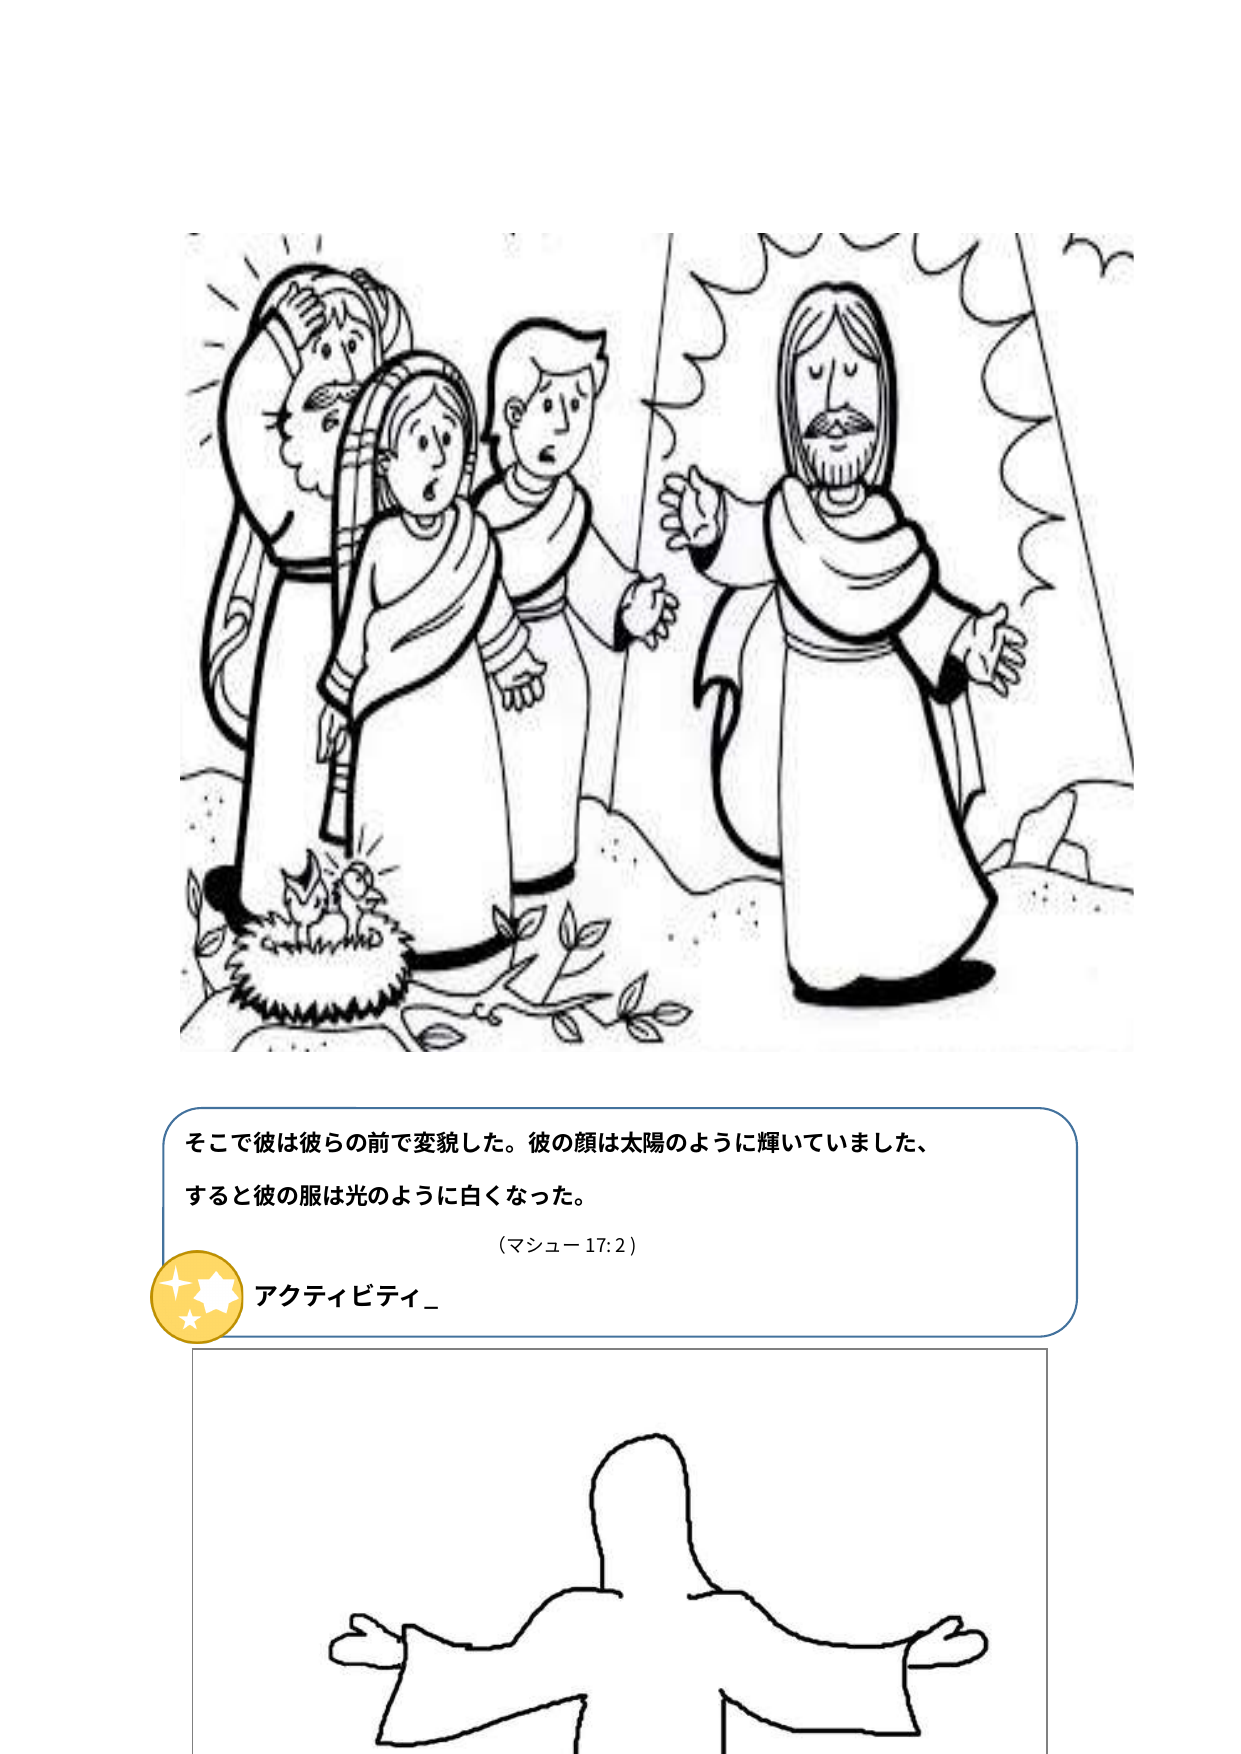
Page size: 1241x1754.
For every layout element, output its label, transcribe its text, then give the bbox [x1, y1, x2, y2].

picture [193, 1350, 1046, 1754]
text すると彼の服は光のように白くなった。 [150, 1178, 1090, 1211]
text アクティビティ_ [244, 1277, 1090, 1313]
text そこで彼は彼らの前で変貌した。彼の顔は太陽のように輝いていました、 [150, 1125, 1090, 1158]
picture [180, 233, 1134, 1052]
text （マシュー 17: 2 ) [150, 1230, 1090, 1257]
picture [150, 1250, 244, 1344]
